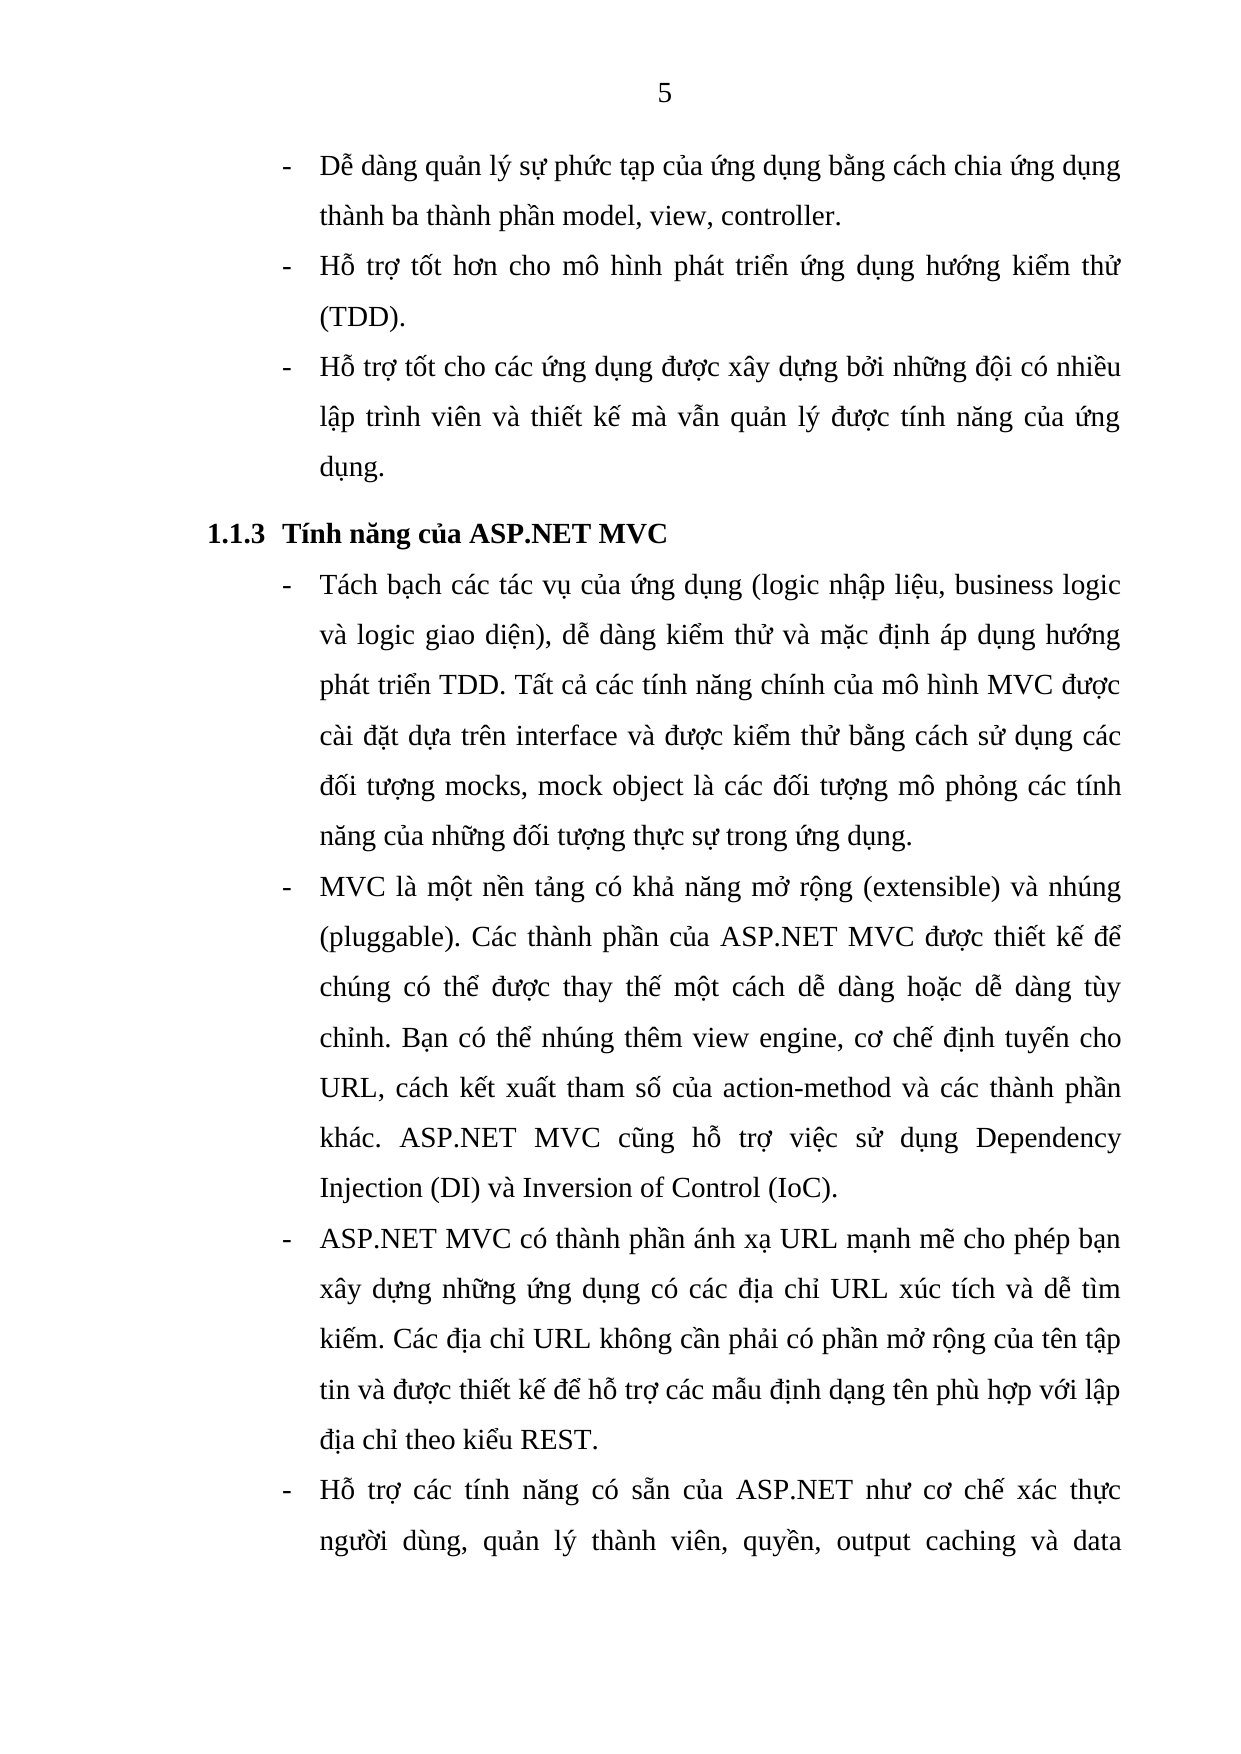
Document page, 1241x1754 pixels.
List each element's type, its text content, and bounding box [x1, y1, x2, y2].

list Tách bạch các tác vụ của ứng dụng (logic nhập liệu, business logic và logic giao diện), dễ dàng kiểm thử và mặc định áp dụng hướng phát triển TDD. Tất cả các tính năng chính của mô hình MVC được cài đặt dựa trên interface và được kiểm thử bằng cách sử dụng các đối tượng mocks, mock object là các đối tượng mô phỏng các tính năng của những đối tượng thực sự trong ứng dụng. [282, 567, 1122, 852]
list Dễ dàng quản lý sự phức tạp của ứng dụng bằng cách chia ứng dụng thành ba thành phần model, view, controller. [282, 148, 1122, 232]
list ASP.NET MVC có thành phần ánh xạ URL mạnh mẽ cho phép bạn xây dựng những ứng dụng có các địa chỉ URL xúc tích và dễ tìm kiếm. Các địa chỉ URL không cần phải có phần mở rộng của tên tập tin và được thiết kế để hỗ trợ các mẫu định dạng tên phù hợp với lập địa chỉ theo kiểu REST. [282, 1221, 1122, 1456]
list Hỗ trợ tốt hơn cho mô hình phát triển ứng dụng hướng kiểm thử (TDD). [282, 248, 1122, 332]
list MVC là một nền tảng có khả năng mở rộng (extensible) và nhúng (pluggable). Các thành phần của ASP.NET MVC được thiết kế để chúng có thể được thay thế một cách dễ dàng hoặc dễ dàng tùy chỉnh. Bạn có thể nhúng thêm view engine, cơ chế định tuyến cho URL, cách kết xuất tham số của action-method và các thành phần khác. ASP.NET MVC cũng hỗ trợ việc sử dụng Dependency Injection (DI) và Inversion of Control (IoC). [282, 869, 1122, 1204]
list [282, 1472, 1122, 1556]
list Hỗ trợ tốt cho các ứng dụng được xây dựng bởi những đội có nhiều lập trình viên và thiết kế mà vẫn quản lý được tính năng của ứng dụng. [282, 349, 1122, 483]
subtitle Tính năng của ASP.NET MVC [207, 517, 1122, 550]
